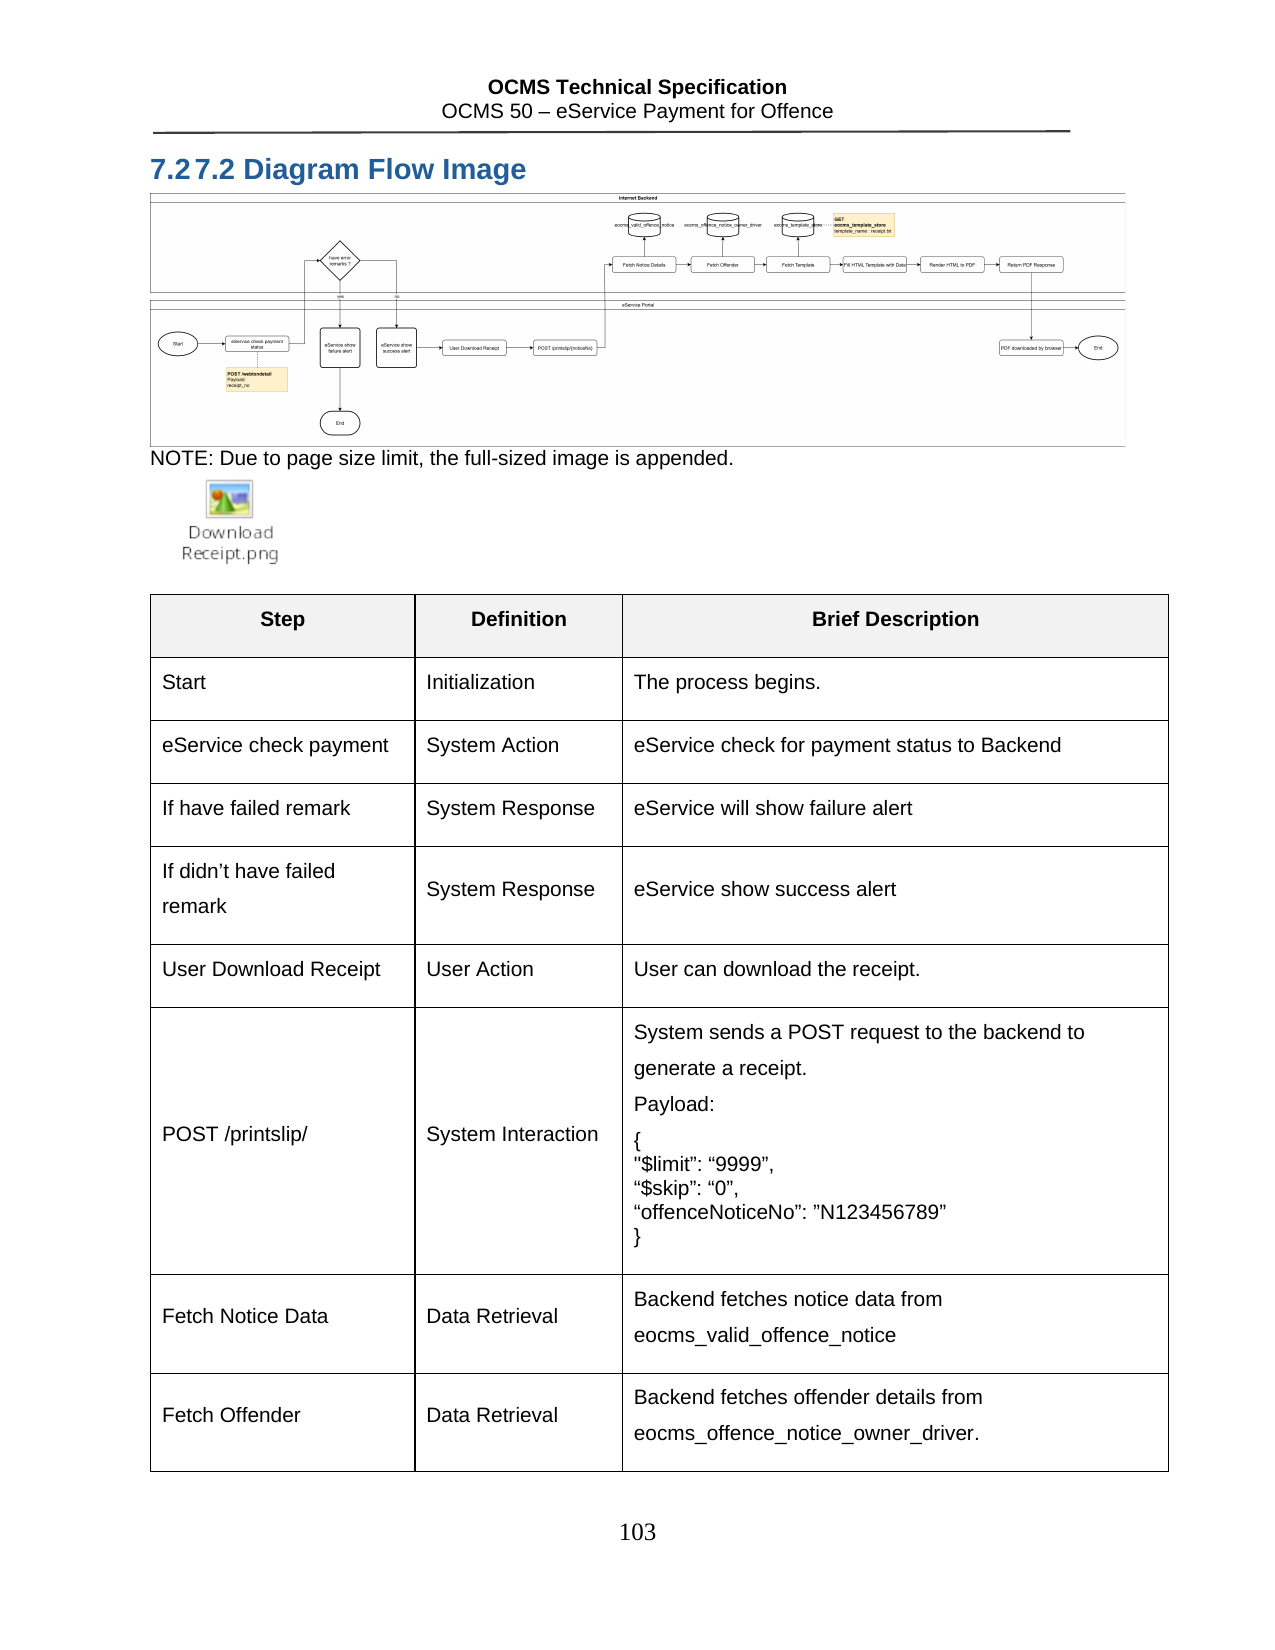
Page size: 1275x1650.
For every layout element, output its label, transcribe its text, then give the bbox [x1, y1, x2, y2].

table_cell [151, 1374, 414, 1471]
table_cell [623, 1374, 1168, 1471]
subtitle Diagram Flow Image [150, 152, 1125, 185]
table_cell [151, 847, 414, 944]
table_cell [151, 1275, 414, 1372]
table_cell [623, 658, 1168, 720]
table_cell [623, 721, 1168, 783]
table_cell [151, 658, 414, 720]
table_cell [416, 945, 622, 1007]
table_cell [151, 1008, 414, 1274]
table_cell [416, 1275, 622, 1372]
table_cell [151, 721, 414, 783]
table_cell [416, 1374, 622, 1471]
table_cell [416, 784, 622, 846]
picture [150, 193, 1125, 447]
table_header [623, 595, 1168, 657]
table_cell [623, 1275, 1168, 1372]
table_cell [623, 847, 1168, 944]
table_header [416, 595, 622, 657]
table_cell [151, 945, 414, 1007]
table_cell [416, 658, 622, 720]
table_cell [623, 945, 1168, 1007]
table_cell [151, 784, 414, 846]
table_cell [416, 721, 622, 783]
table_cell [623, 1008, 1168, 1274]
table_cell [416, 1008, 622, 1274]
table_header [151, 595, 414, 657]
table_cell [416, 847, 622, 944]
text NOTE: Due to page size limit, the full-sized image is appended. [150, 447, 1125, 470]
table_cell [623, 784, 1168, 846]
